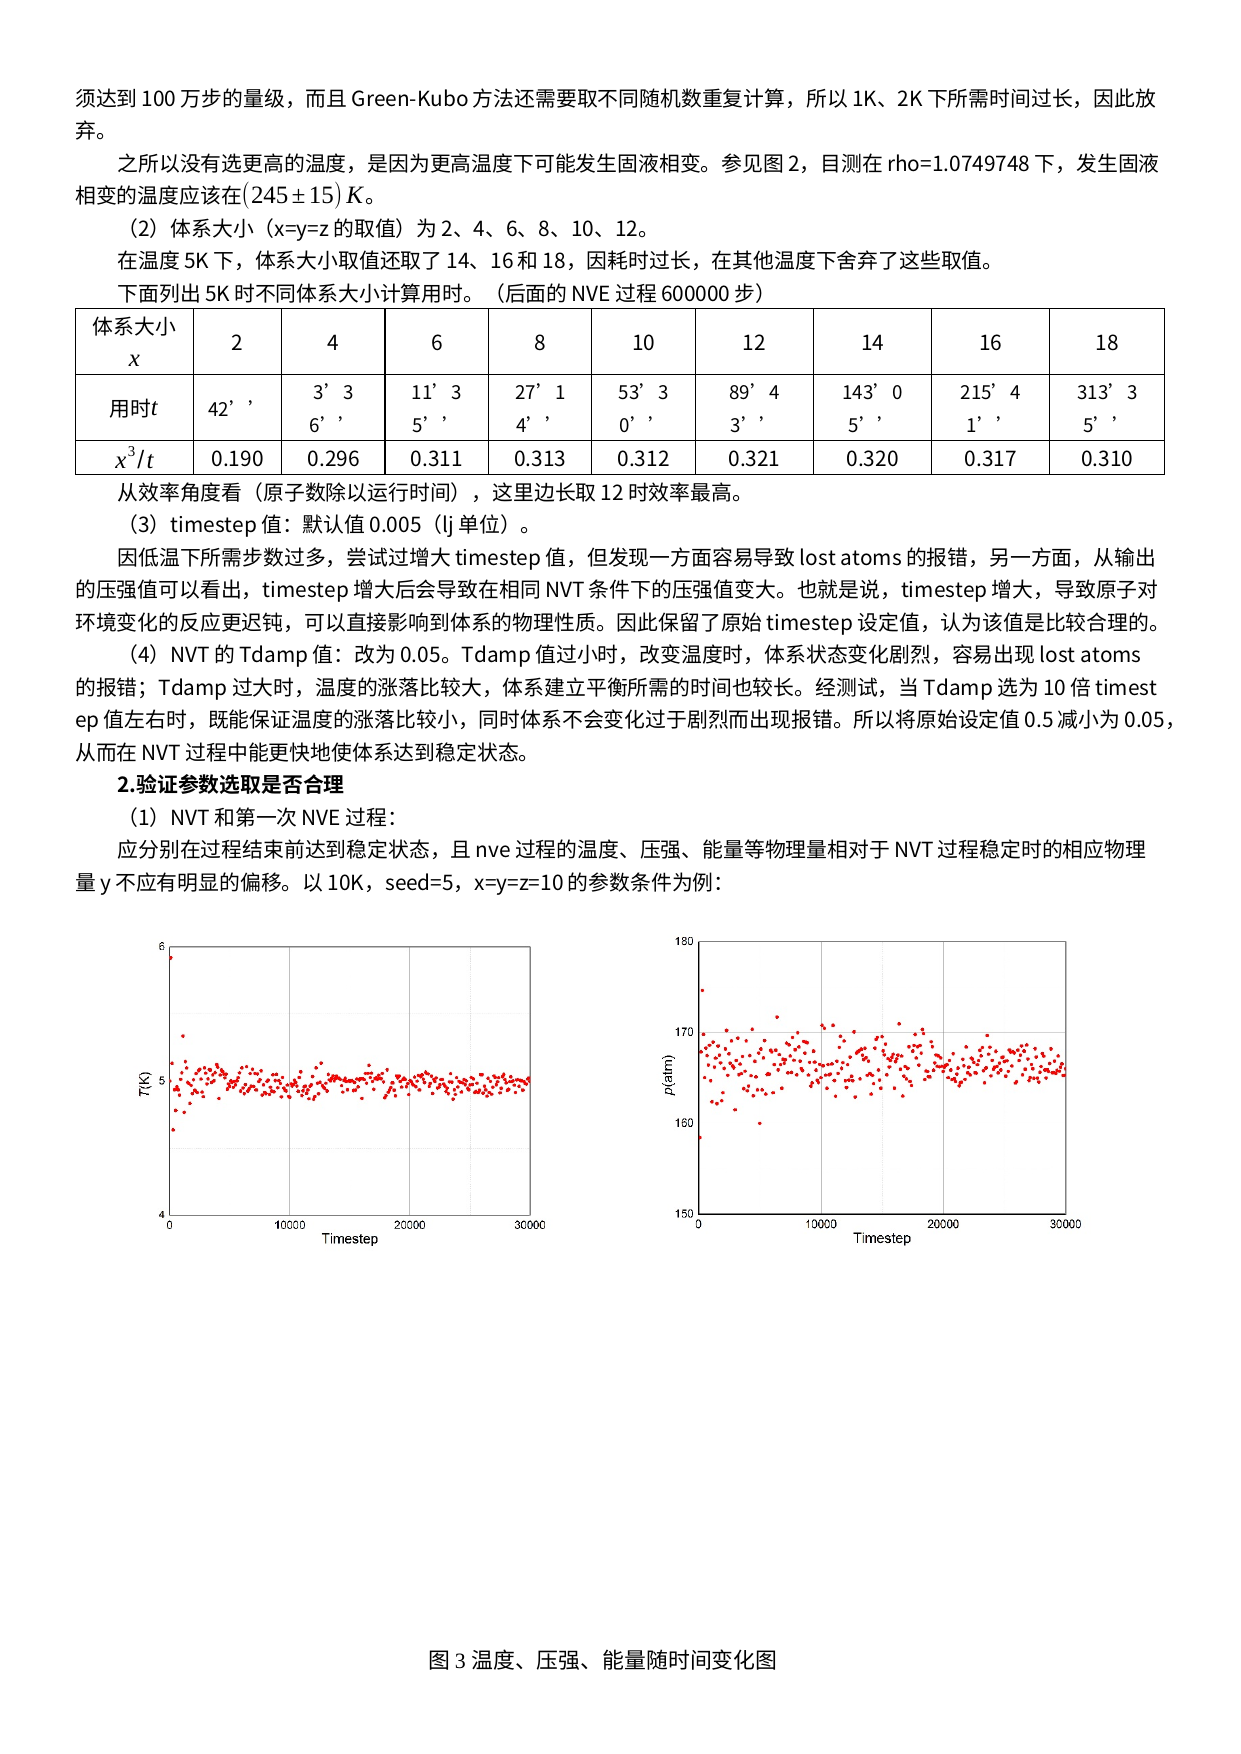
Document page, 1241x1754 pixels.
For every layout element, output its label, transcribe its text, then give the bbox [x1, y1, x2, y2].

text （2）体系大小（x=y=z的取值）为2、4、6、8、10、12。 [75, 211, 1165, 243]
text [75, 81, 1165, 146]
table_header 10 [592, 309, 695, 374]
text 之所以没有选更高的温度，是因为更高温度下可能发生固液相变。参见图2，目测在rho=1.0749748下，发生固液相变的温度应该在。 [75, 146, 1165, 211]
text （4）NVT的Tdamp值：改为0.05。Tdamp值过小时，改变温度时，体系状态变化剧烈，容易出现lost atoms的报错；Tdamp过大时，温度的涨落比较大，体系建立平衡所需的时间也较长。经测试，当Tdamp选为10倍timestep值左右时，既能保证温度的涨落比较小，同时体系不会变化过于剧烈而出现报错。所以将原始设定值0.5减小为0.05，从而在NVT过程中能更快地使体系达到稳定状态。 [75, 637, 1165, 767]
table_cell 0.320 [814, 441, 931, 474]
table_header 12 [696, 309, 813, 374]
table_cell 143’05’’ [814, 375, 931, 440]
text 下面列出5K时不同体系大小计算用时。（后面的NVE过程600000步） [75, 276, 1165, 308]
table_header 14 [814, 309, 931, 374]
table_cell 0.321 [696, 441, 813, 474]
table_header 16 [932, 309, 1049, 374]
text 应分别在过程结束前达到稳定状态，且nve过程的温度、压强、能量等物理量相对于NVT过程稳定时的相应物理量y不应有明显的偏移。以10K，seed=5，x=y=z=10的参数条件为例： [75, 832, 1165, 897]
table_cell 0.296 [282, 441, 384, 474]
table_cell [76, 441, 193, 474]
table_header 8 [489, 309, 591, 374]
table_cell 313’35’’ [1050, 375, 1164, 440]
table_header 18 [1050, 309, 1164, 374]
table_cell 0.312 [592, 441, 695, 474]
table_cell 53’30’’ [592, 375, 695, 440]
table_cell 0.313 [489, 441, 591, 474]
table_cell 215’41’’ [932, 375, 1049, 440]
table_header 2 [194, 309, 281, 374]
table_cell 89’43’’ [696, 375, 813, 440]
table_cell 42’’ [194, 375, 281, 440]
table_cell 0.317 [932, 441, 1049, 474]
table_cell 0.190 [194, 441, 281, 474]
table_cell 用时 [76, 375, 193, 440]
table_header 6 [386, 309, 488, 374]
table_cell 3’36’’ [282, 375, 384, 440]
table_cell 0.310 [1050, 441, 1164, 474]
table_header 体系大小 [76, 309, 193, 374]
table_cell 27’14’’ [489, 375, 591, 440]
text 从效率角度看（原子数除以运行时间），这里边长取12时效率最高。 [75, 475, 1165, 507]
table_cell 0.311 [386, 441, 488, 474]
picture [75, 897, 1140, 1277]
text （1）NVT和第一次NVE过程： [75, 800, 1165, 832]
table_cell 11’35’’ [386, 375, 488, 440]
table_header 4 [282, 309, 384, 374]
text （3）timestep值：默认值0.005（lj单位）。 [75, 507, 1165, 540]
text 在温度5K下，体系大小取值还取了14、16和18，因耗时过长，在其他温度下舍弃了这些取值。 [75, 243, 1165, 276]
text 2.验证参数选取是否合理 [75, 767, 1165, 800]
text 因低温下所需步数过多，尝试过增大timestep值，但发现一方面容易导致lost atoms的报错，另一方面，从输出的压强值可以看出，timestep增大后会导致在相同NVT条件下的压强值变大。也就是说，timestep增大，导致原子对环境变化的反应更迟钝，可以直接影响到体系的物理性质。因此保留了原始timestep设定值，认为该值是比较合理的。 [75, 540, 1165, 637]
